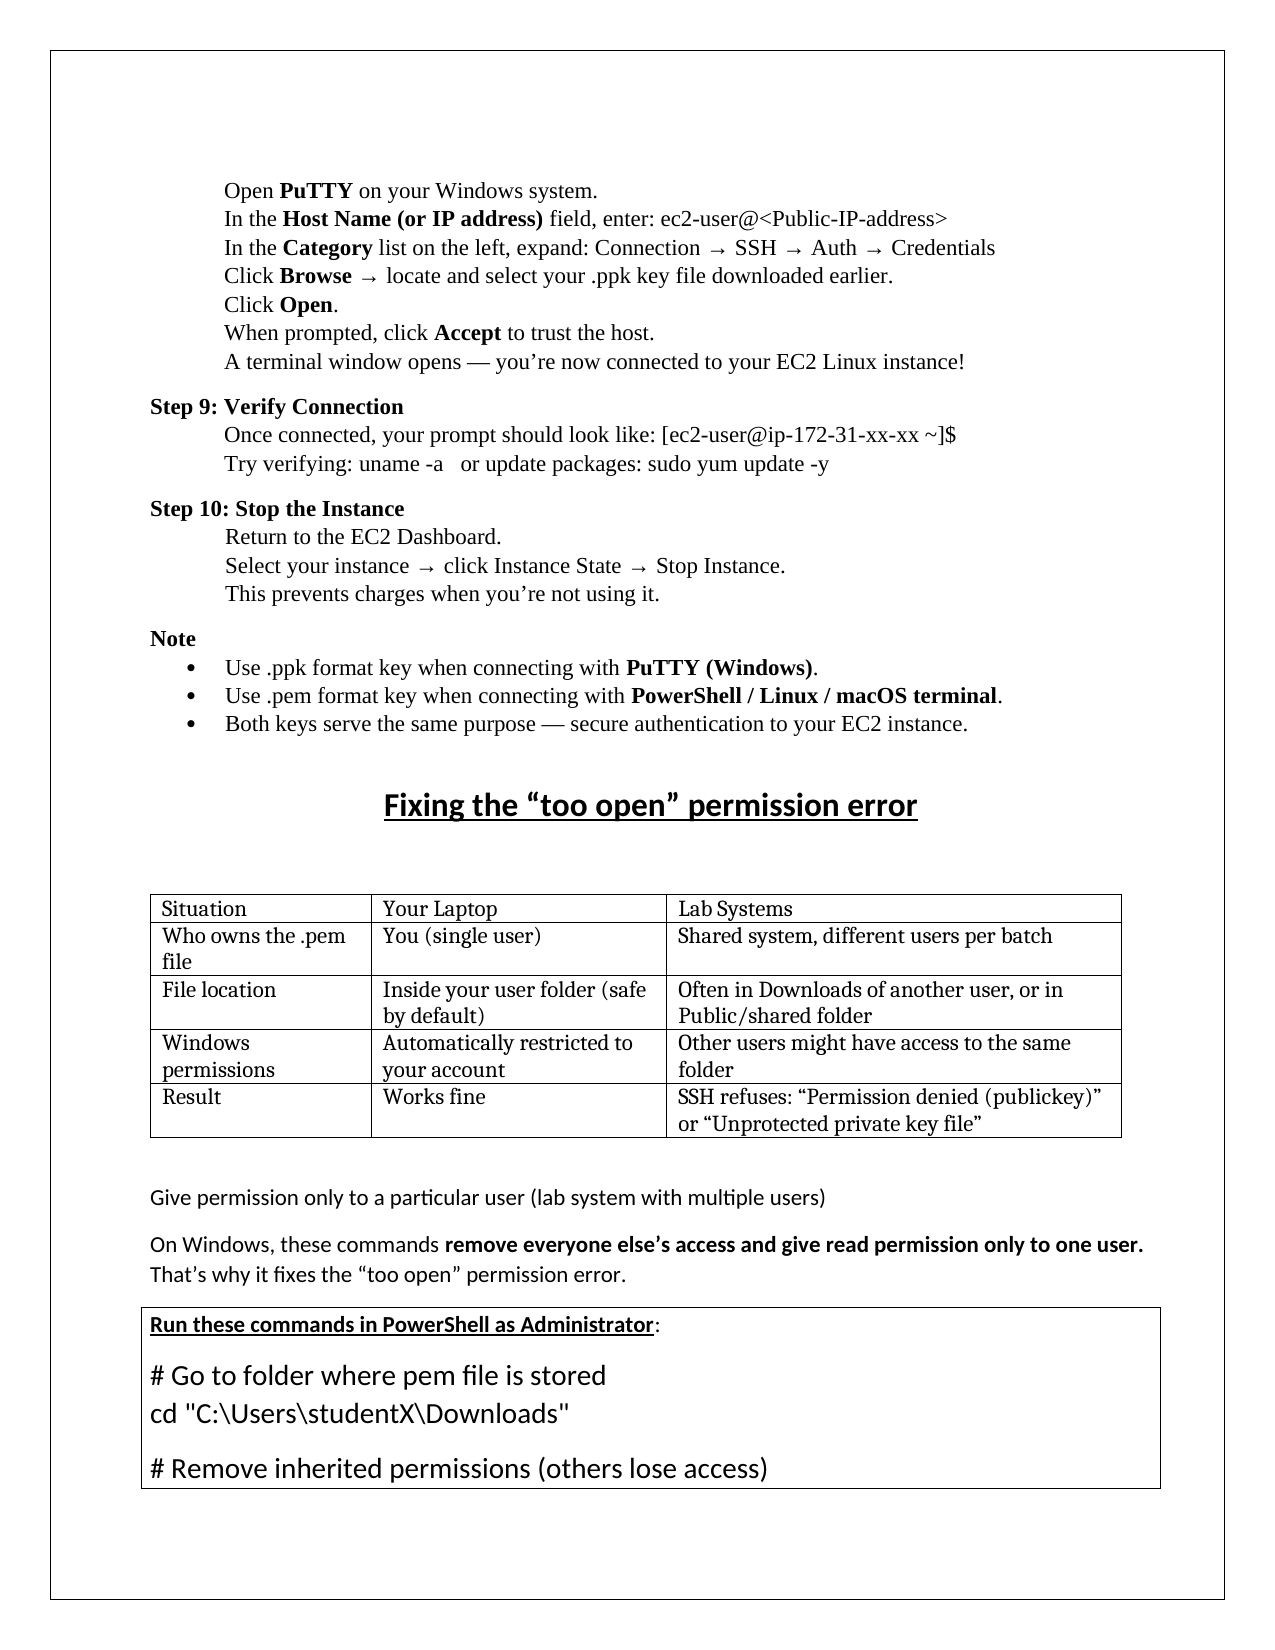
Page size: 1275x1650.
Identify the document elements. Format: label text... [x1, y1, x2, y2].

text Run these commands in PowerShell as Administrator: [142, 1308, 1160, 1338]
text Click Browse → locate and select your .ppk key file downloaded earlier. [187, 262, 1152, 289]
text When prompted, click Accept to trust the host. [187, 319, 1152, 346]
text A terminal window opens — you’re now connected to your EC2 Linux instance! [187, 348, 1152, 374]
text Step 9: Verify Connection [150, 393, 1152, 419]
table_cell Result [151, 1084, 371, 1137]
table_cell You (single user) [372, 923, 666, 975]
text Step 10: Stop the Instance [150, 495, 1152, 521]
table_cell SSH refuses: “Permission denied (publickey)” or “Unprotected private key file” [667, 1084, 1121, 1137]
text In the Host Name (or IP address) field, enter: ec2-user@<Public-IP-address> [187, 206, 1152, 232]
text # Go to folder where pem file is stored [142, 1354, 1160, 1392]
text Give permission only to a particular user (lab system with multiple users) [150, 1183, 1152, 1211]
table_header Lab Systems [667, 895, 1121, 922]
table_cell Works fine [372, 1084, 666, 1137]
text Note [150, 625, 1152, 652]
table_header Situation [151, 895, 371, 922]
table_cell Often in Downloads of another user, or in Public/shared folder [667, 976, 1121, 1029]
table_cell Other users might have access to the same folder [667, 1030, 1121, 1083]
text Open PuTTY on your Windows system. [187, 177, 1152, 203]
table_cell Who owns the .pem file [151, 923, 371, 975]
list Use .ppk format key when connecting with PuTTY (Windows). [187, 654, 1152, 680]
text Click Open. [187, 291, 1152, 317]
text In the Category list on the left, expand: Connection → SSH → Auth → Credentials [187, 234, 1152, 260]
table_cell Inside your user folder (safe by default) [372, 976, 666, 1029]
text # Remove inherited permissions (others lose access) [142, 1447, 1160, 1488]
text Return to the EC2 Dashboard. [225, 523, 1152, 549]
text cd "C:\Users\studentX\Downloads" [142, 1392, 1160, 1431]
text Once connected, your prompt should look like: [ec2-user@ip-172-31-xx-xx ~]$ [150, 421, 1152, 448]
table_cell File location [151, 976, 371, 1029]
table_cell Automatically restricted to your account [372, 1030, 666, 1083]
text Fixing the “too open” permission error [150, 784, 1152, 825]
text This prevents charges when you’re not using it. [225, 580, 1152, 606]
text Select your instance → click Instance State → Stop Instance. [225, 552, 1152, 578]
table_cell Shared system, different users per batch [667, 923, 1121, 975]
list Use .pem format key when connecting with PowerShell / Linux / macOS terminal. [187, 682, 1152, 708]
table_cell Windows permissions [151, 1030, 371, 1083]
text Try verifying: uname -a or update packages: sudo yum update -y [150, 450, 1152, 476]
list Both keys serve the same purpose — secure authentication to your EC2 instance. [187, 711, 1152, 737]
text On Windows, these commands remove everyone else’s access and give read permission only to one user. That’s why it fixes the “too open” permission error. [150, 1230, 1152, 1288]
table_header Your Laptop [372, 895, 666, 922]
